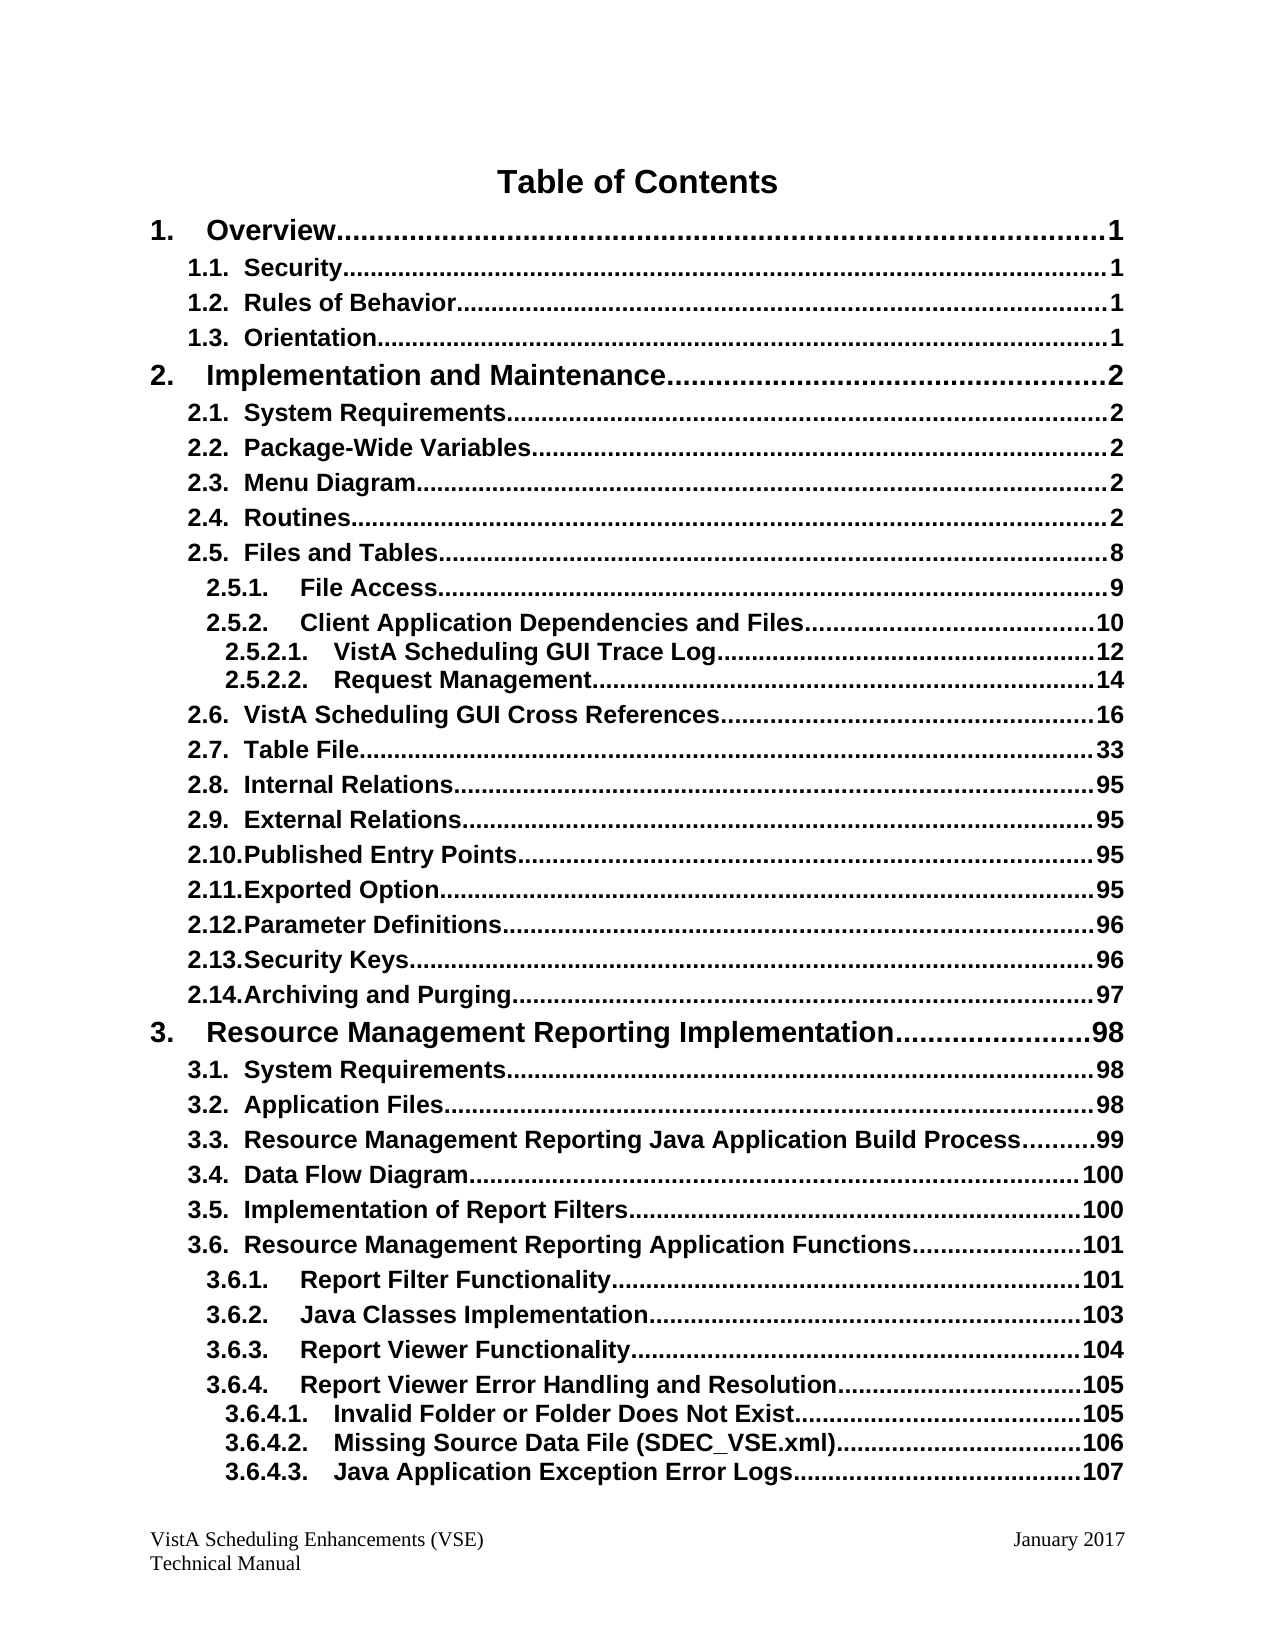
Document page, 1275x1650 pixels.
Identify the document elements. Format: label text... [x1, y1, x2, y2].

text 2.5. Files and Tables 8 [187, 538, 1125, 567]
text 2.5.2. Client Application Dependencies and Files 10 [206, 608, 1125, 637]
text 3.5. Implementation of Report Filters 100 [187, 1195, 1125, 1224]
text 3.6. Resource Management Reporting Application Functions 101 [187, 1230, 1125, 1259]
text 2.5.2.1. VistA Scheduling GUI Trace Log 12 [225, 637, 1125, 666]
text 3.6.4.2. Missing Source Data File (SDEC_VSE.xml) 106 [225, 1428, 1125, 1457]
text 3.6.4.1. Invalid Folder or Folder Does Not Exist 105 [225, 1399, 1125, 1428]
text 2.8. Internal Relations 95 [187, 771, 1125, 799]
text 3.6.4. Report Viewer Error Handling and Resolution 105 [206, 1370, 1125, 1399]
text 2.14. Archiving and Purging 97 [187, 981, 1125, 1009]
text 3.2. Application Files 98 [187, 1090, 1125, 1119]
text 2.11. Exported Option 95 [187, 876, 1125, 904]
text 1. Overview 1 [150, 213, 1125, 247]
text 2.5.1. File Access 9 [206, 573, 1125, 602]
text 2.7. Table File 33 [187, 736, 1125, 764]
text 2.13. Security Keys 96 [187, 946, 1125, 974]
text 3.6.2. Java Classes Implementation 103 [206, 1300, 1125, 1329]
text 1.3. Orientation 1 [187, 323, 1125, 352]
text 2.6. VistA Scheduling GUI Cross References 16 [187, 701, 1125, 729]
text 3.4. Data Flow Diagram 100 [187, 1160, 1125, 1189]
text 2.4. Routines 2 [187, 503, 1125, 532]
text 3.6.1. Report Filter Functionality 101 [206, 1265, 1125, 1294]
text 1.1. Security 1 [187, 253, 1125, 282]
title Table of Contents [150, 162, 1125, 201]
text 3.3. Resource Management Reporting Java Application Build Process 99 [187, 1125, 1125, 1154]
text 2.2. Package-Wide Variables 2 [187, 433, 1125, 462]
text 2.9. External Relations 95 [187, 806, 1125, 834]
text 3.1. System Requirements 98 [187, 1055, 1125, 1084]
text 2.5.2.2. Request Management 14 [225, 666, 1125, 694]
text 2. Implementation and Maintenance 2 [150, 358, 1125, 392]
text 3.6.4.3. Java Application Exception Error Logs 107 [225, 1457, 1125, 1485]
text 2.10. Published Entry Points 95 [187, 841, 1125, 869]
text 2.3. Menu Diagram 2 [187, 468, 1125, 497]
text 2.12. Parameter Definitions 96 [187, 911, 1125, 939]
text 2.1. System Requirements 2 [187, 398, 1125, 427]
text 1.2. Rules of Behavior 1 [187, 288, 1125, 317]
text 3. Resource Management Reporting Implementation 98 [150, 1016, 1125, 1049]
text 3.6.3. Report Viewer Functionality 104 [206, 1335, 1125, 1364]
